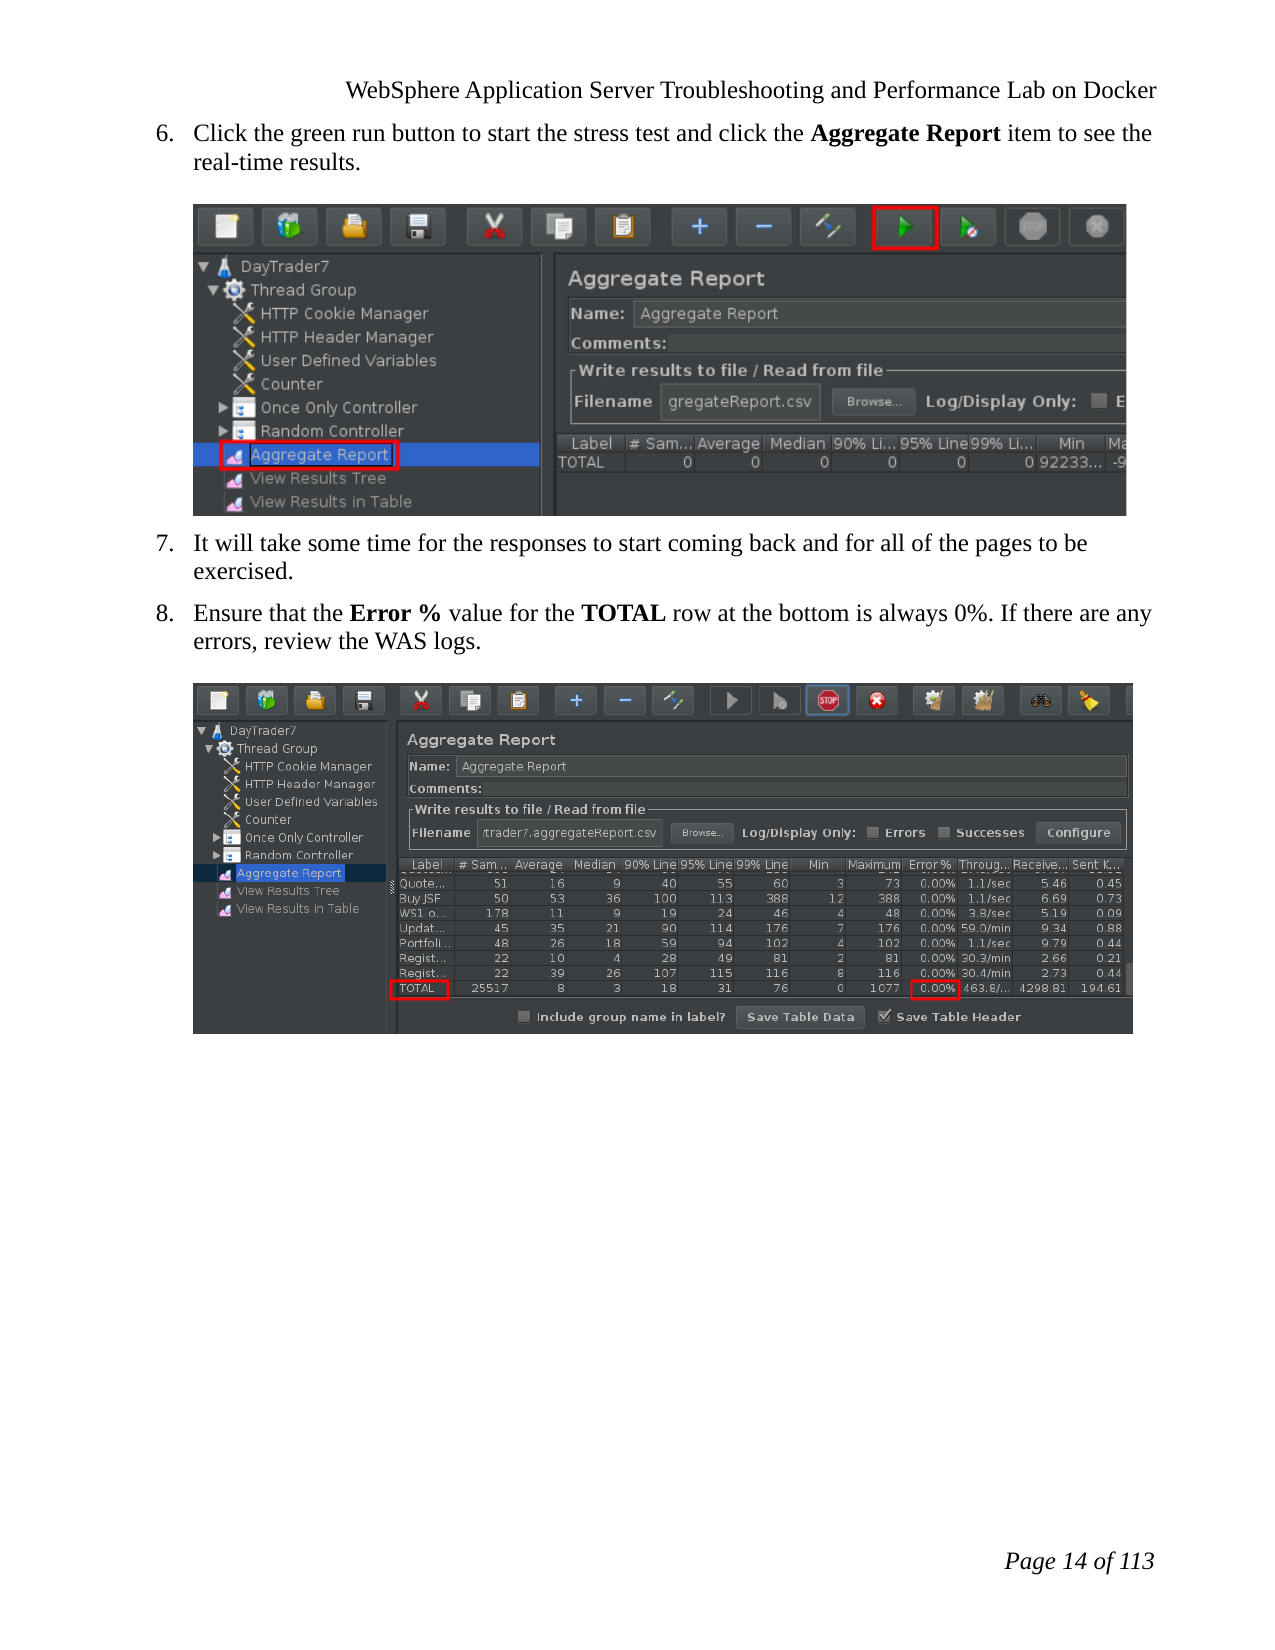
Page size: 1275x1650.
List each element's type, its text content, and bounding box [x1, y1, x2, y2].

list It will take some time for the responses to start coming back and for all of the pages to be exercised. [156, 528, 1157, 585]
picture [193, 683, 1133, 1034]
picture [193, 204, 1127, 516]
